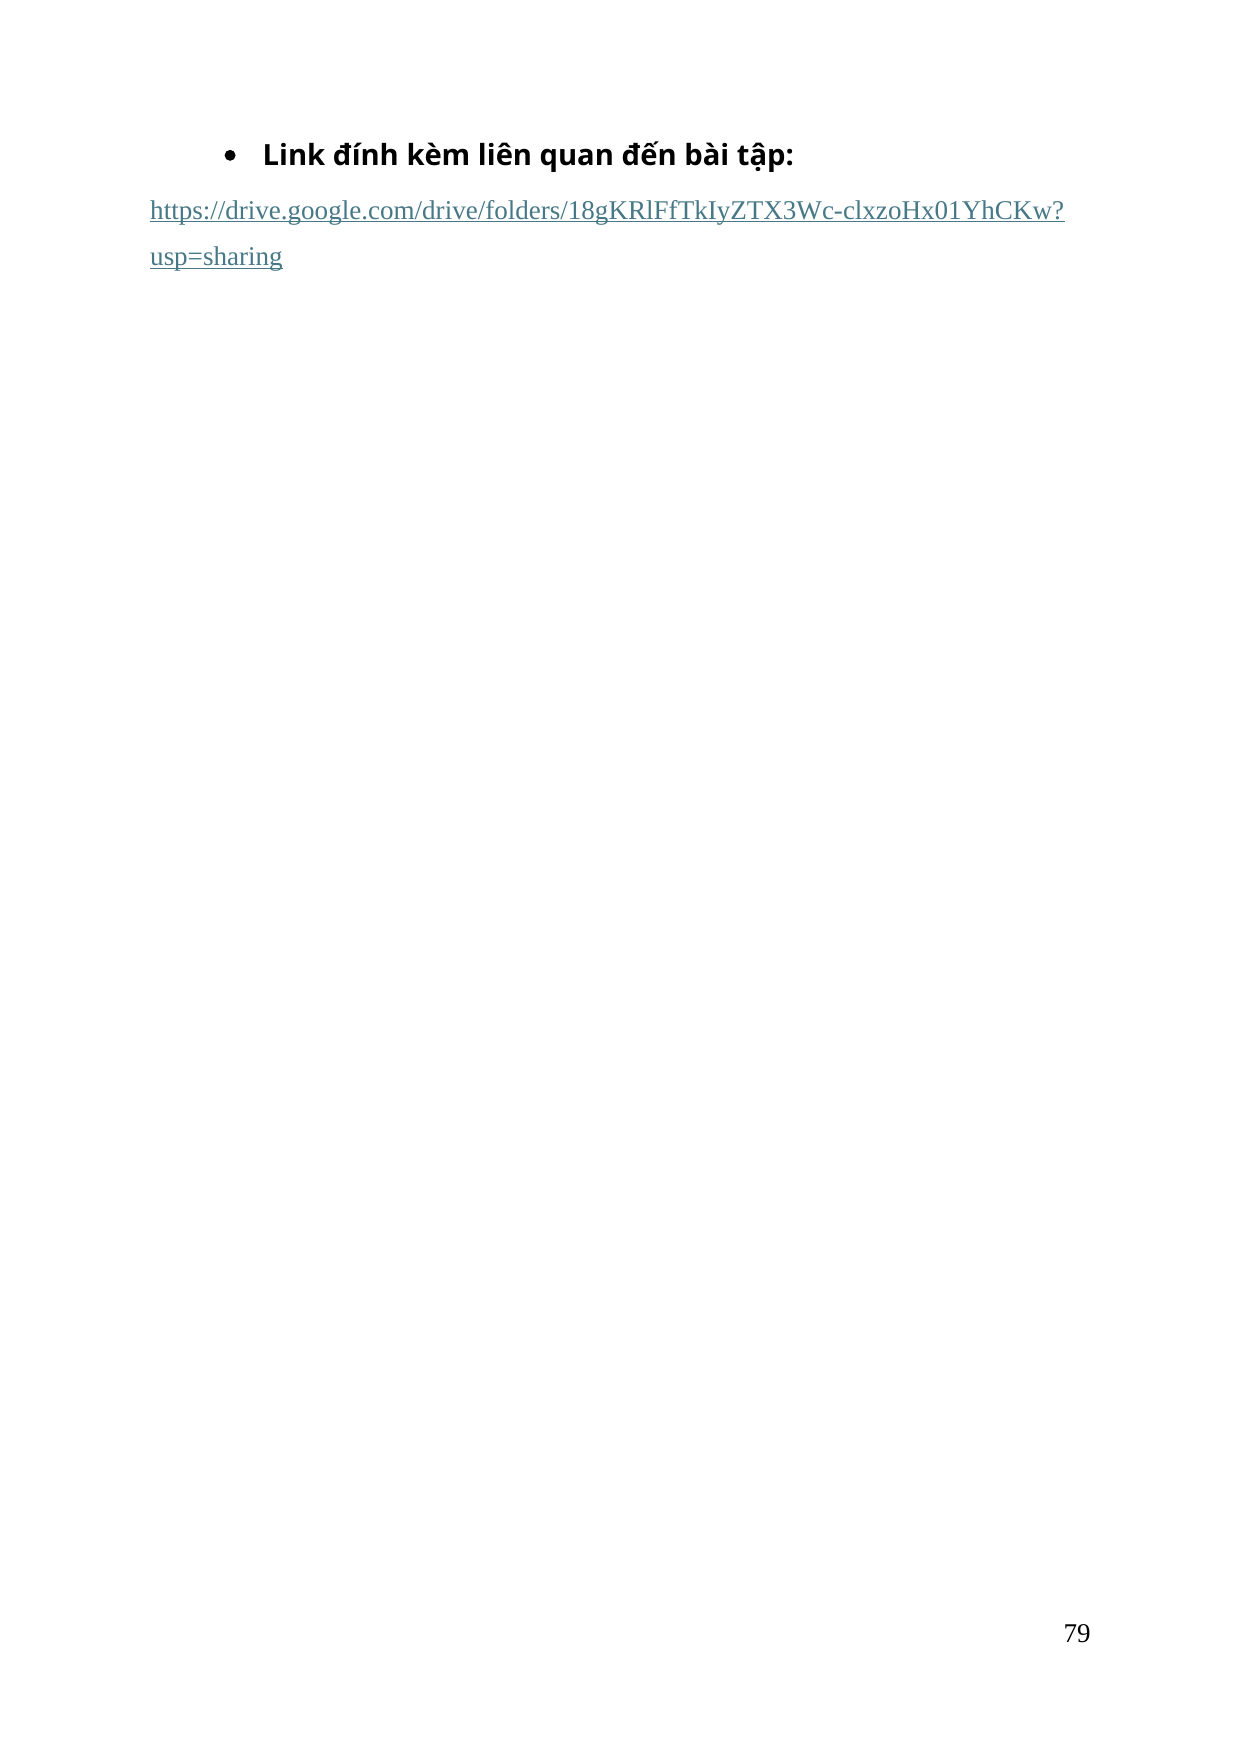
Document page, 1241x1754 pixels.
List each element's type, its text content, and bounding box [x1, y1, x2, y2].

subtitle Link đính kèm liên quan đến bài tập: [225, 134, 1090, 174]
text https://drive.google.com/drive/folders/18gKRlFfTkIyZTX3Wc-clxzoHx01YhCKw?usp=sharing [150, 194, 1097, 272]
